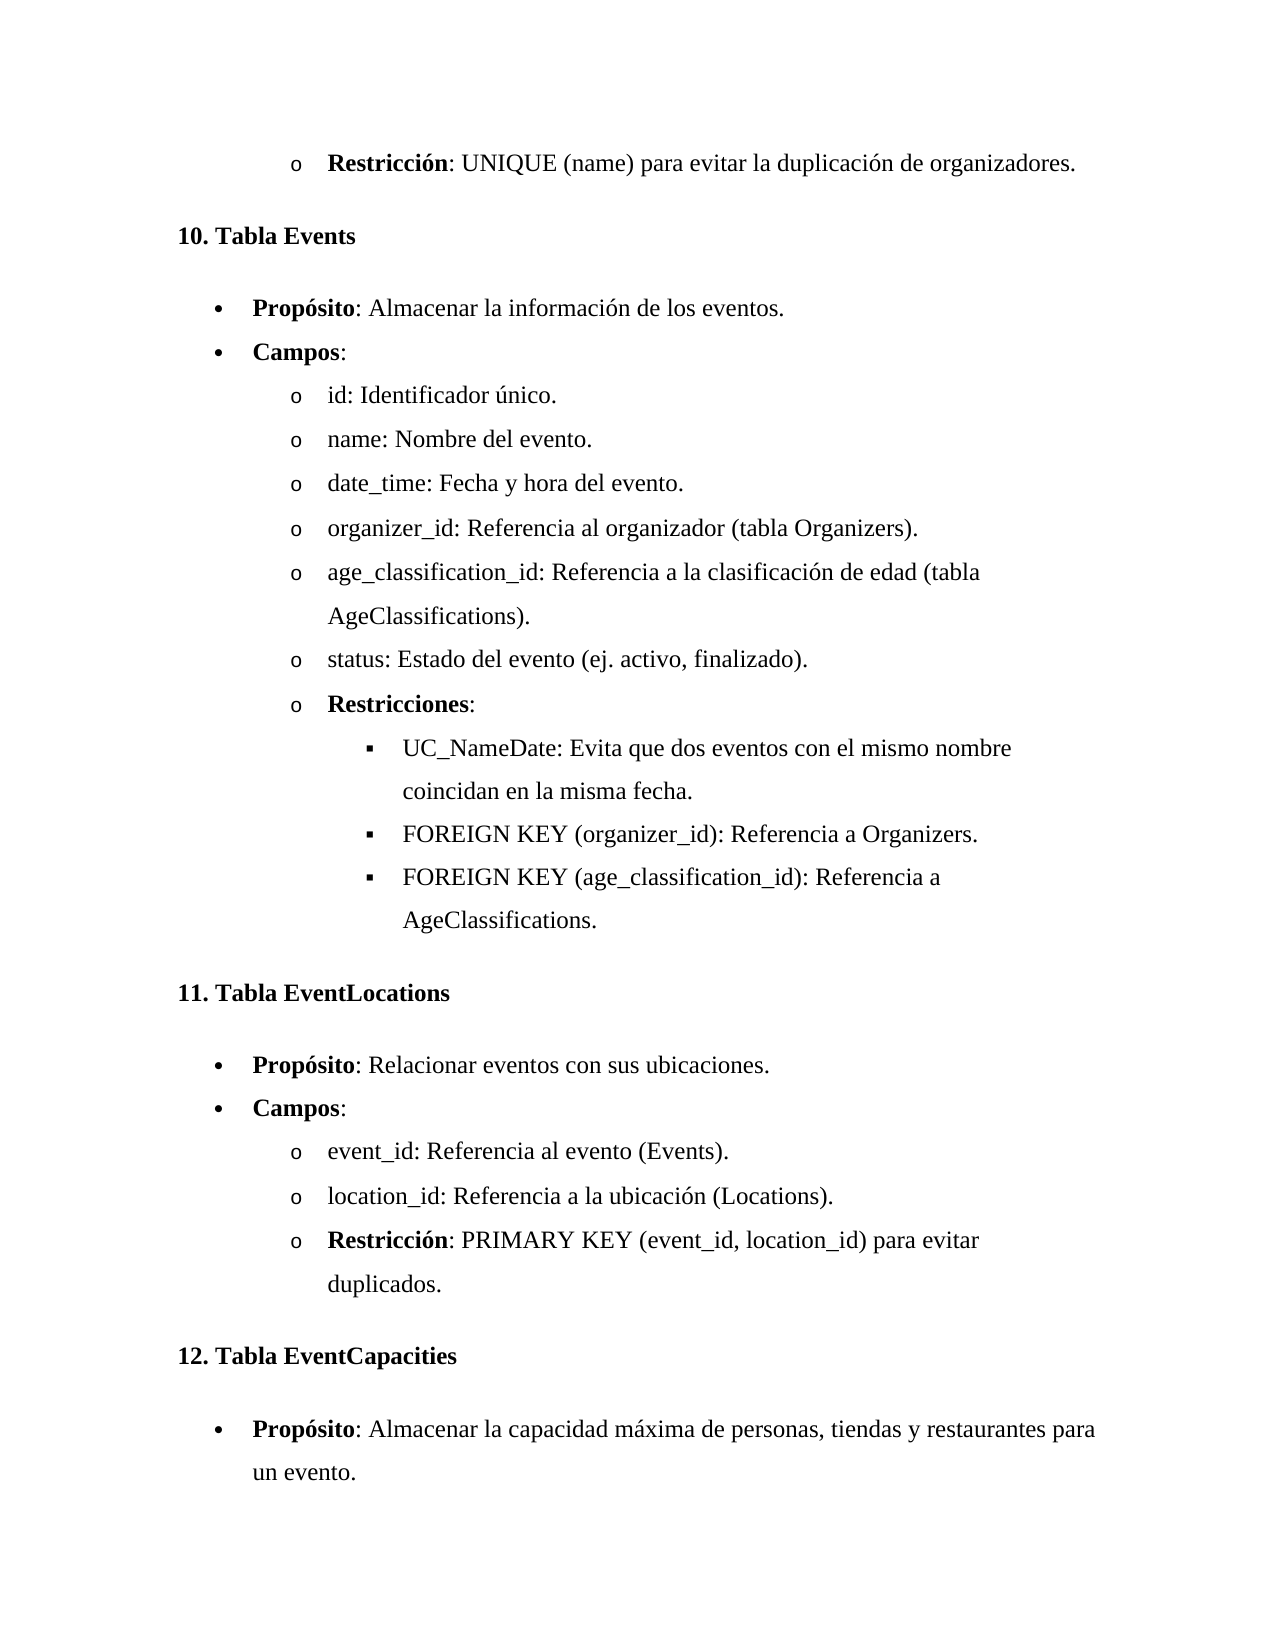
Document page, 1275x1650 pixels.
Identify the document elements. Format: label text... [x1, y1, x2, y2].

text 12. Tabla EventCapacities [177, 1341, 1098, 1370]
list Restricciones: [290, 689, 1098, 718]
text 11. Tabla EventLocations [177, 978, 1098, 1007]
list Campos: [215, 1093, 1098, 1122]
list location_id: Referencia a la ubicación (Locations). [290, 1181, 1098, 1210]
list id: Identificador único. [290, 380, 1098, 409]
list age_classification_id: Referencia a la clasificación de edad (tabla AgeClassifications). [290, 557, 1098, 630]
list Restricción: PRIMARY KEY (event_id, location_id) para evitar duplicados. [290, 1225, 1098, 1298]
list Propósito: Relacionar eventos con sus ubicaciones. [215, 1050, 1098, 1079]
list UC_NameDate: Evita que dos eventos con el mismo nombre coincidan en la misma fecha. [365, 733, 1098, 805]
list Propósito: Almacenar la capacidad máxima de personas, tiendas y restaurantes para un evento. [215, 1414, 1098, 1486]
list Campos: [215, 337, 1098, 365]
list name: Nombre del evento. [290, 424, 1098, 454]
list event_id: Referencia al evento (Events). [290, 1136, 1098, 1166]
list Restricción: UNIQUE (name) para evitar la duplicación de organizadores. [290, 148, 1098, 177]
list status: Estado del evento (ej. activo, finalizado). [290, 644, 1098, 674]
text 10. Tabla Events [177, 221, 1098, 250]
list FOREIGN KEY (age_classification_id): Referencia a AgeClassifications. [365, 862, 1098, 934]
list organizer_id: Referencia al organizador (tabla Organizers). [290, 513, 1098, 542]
list Propósito: Almacenar la información de los eventos. [215, 293, 1098, 322]
list FOREIGN KEY (organizer_id): Referencia a Organizers. [365, 819, 1098, 848]
list date_time: Fecha y hora del evento. [290, 468, 1098, 498]
